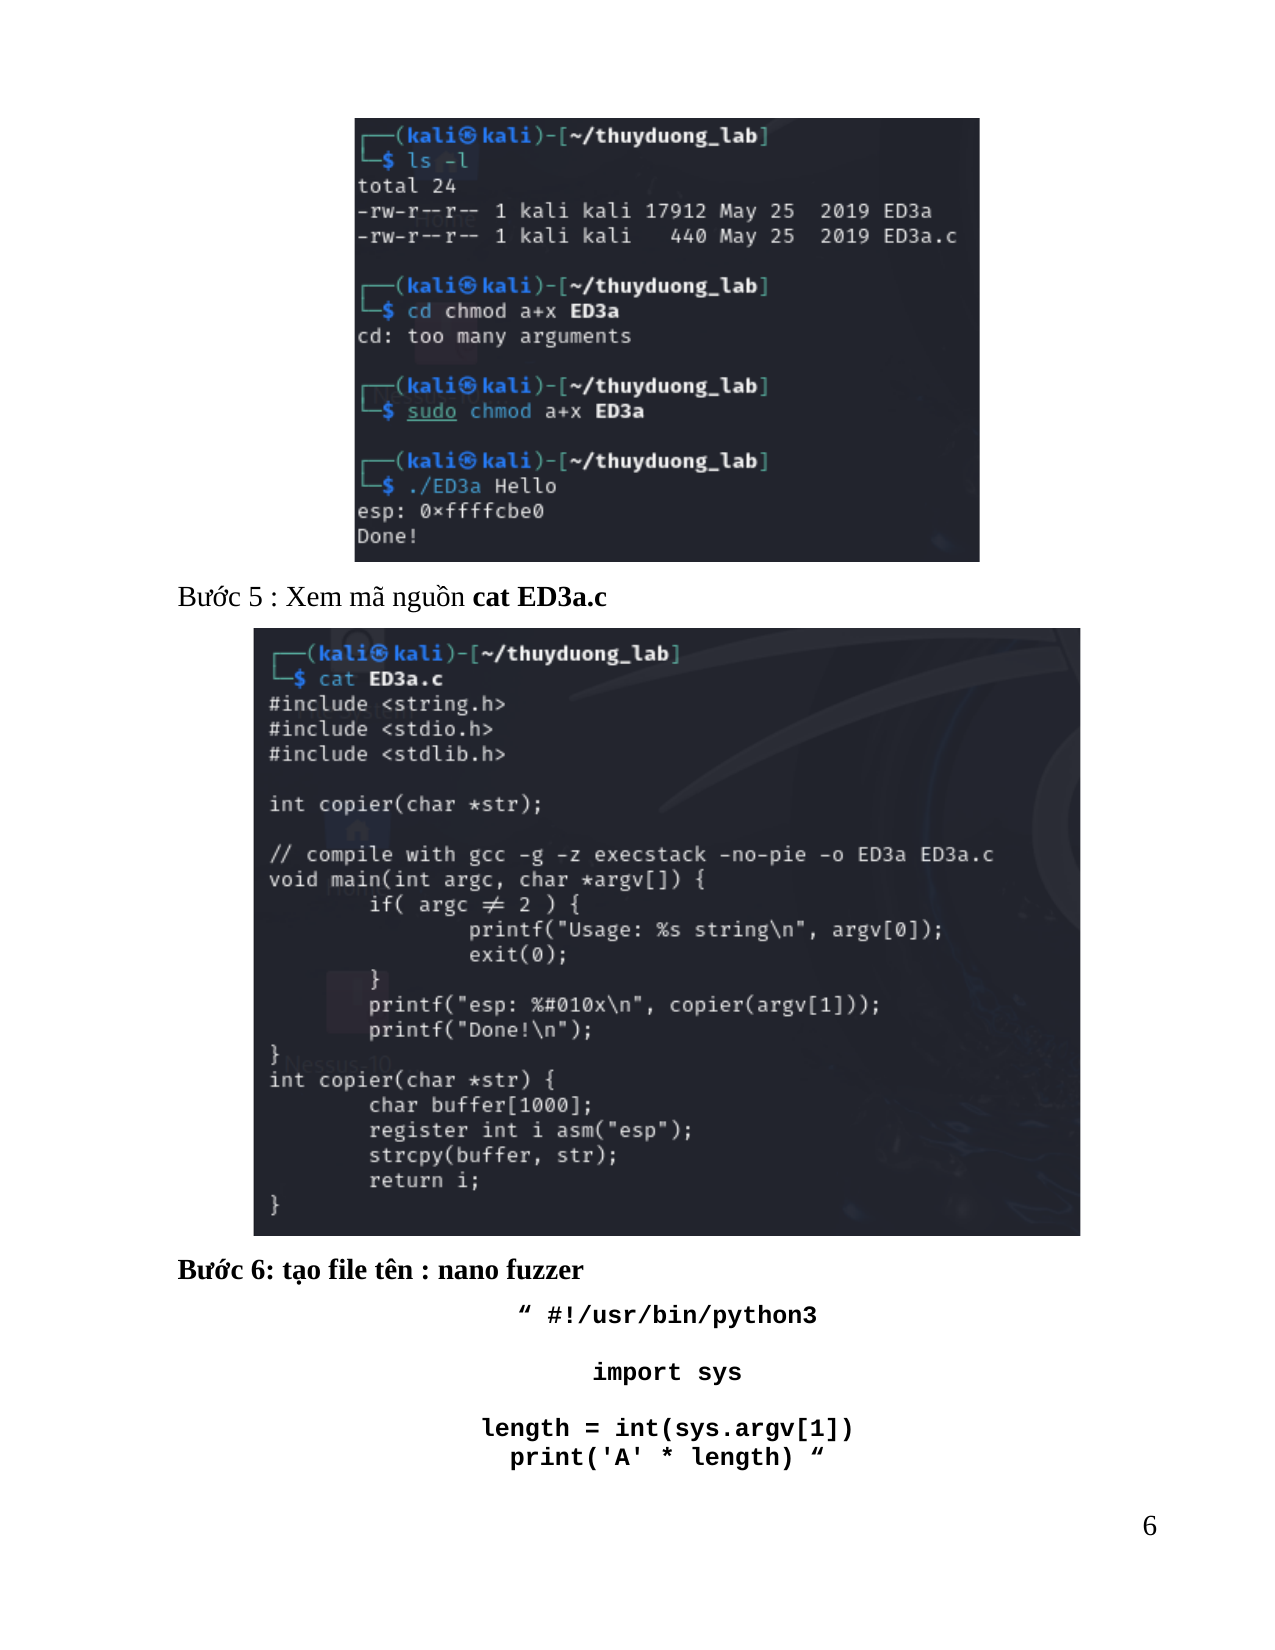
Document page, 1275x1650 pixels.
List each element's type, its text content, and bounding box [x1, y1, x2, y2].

text Bước 5 : Xem mã nguồn cat ED3a.c [177, 579, 1157, 612]
picture [253, 628, 1081, 1236]
text “ #!/usr/bin/python3 [177, 1302, 1157, 1331]
text Bước 6: tạo file tên : nano fuzzer [177, 1252, 1157, 1286]
text length = int(sys.argv[1]) [177, 1416, 1157, 1444]
picture [354, 118, 980, 562]
text import sys [177, 1359, 1157, 1387]
text print('A' * length) “ [177, 1444, 1157, 1472]
